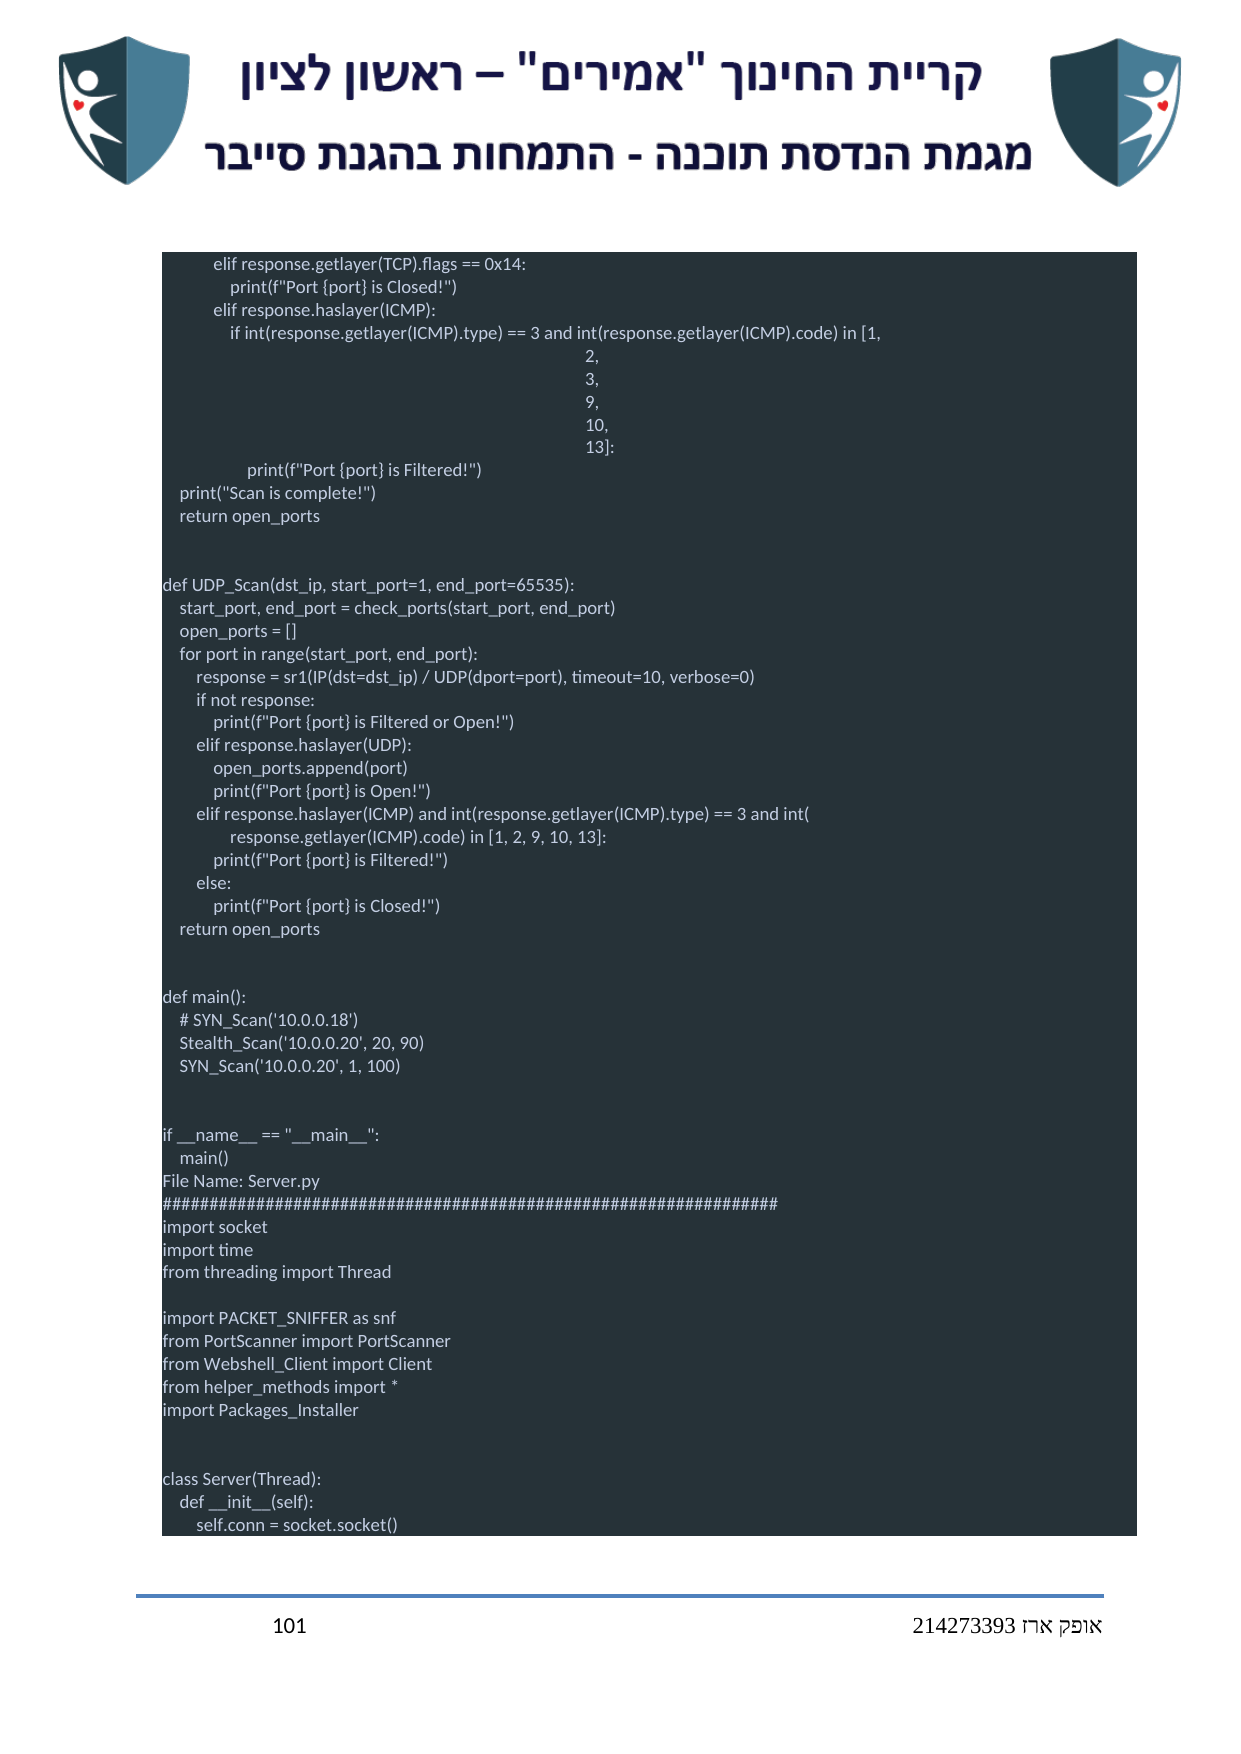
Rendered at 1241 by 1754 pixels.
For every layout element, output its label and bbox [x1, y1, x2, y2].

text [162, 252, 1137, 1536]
picture [58, 36, 1182, 188]
